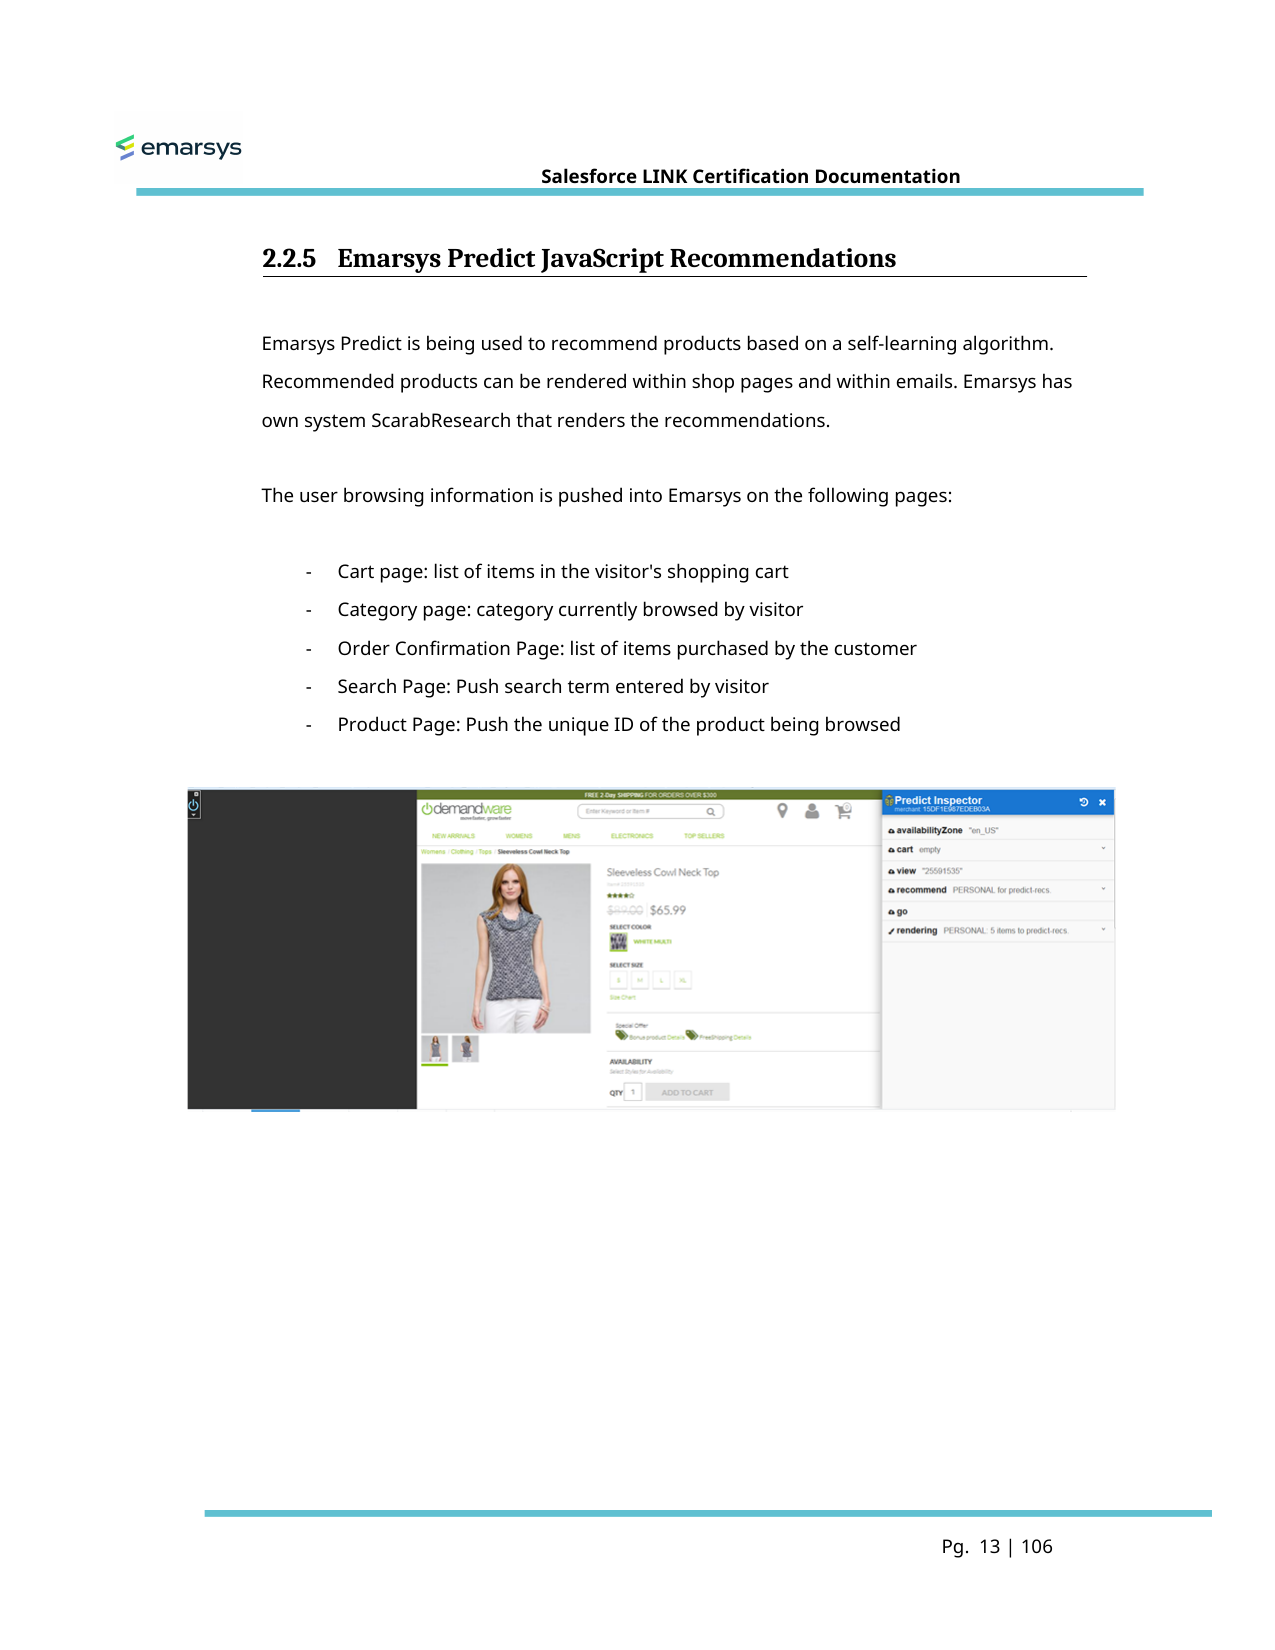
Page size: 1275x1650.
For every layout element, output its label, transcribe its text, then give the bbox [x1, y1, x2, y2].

text Emarsys Predict is being used to recommend products based on a self-learning algorithm. Recommended products can be rendered within shop pages and within emails. Emarsys has own system ScarabResearch that renders the recommendations. [261, 330, 1087, 432]
picture [187, 787, 1116, 1112]
list Category page: category currently browsed by visitor [262, 597, 1087, 622]
picture [113, 111, 244, 184]
list Search Page: Push search term entered by visitor [262, 673, 1087, 698]
picture [204, 1510, 1212, 1517]
list Product Page: Push the unique ID of the product being browsed [262, 711, 1087, 737]
list Cart page: list of items in the visitor's shopping cart [262, 558, 1087, 584]
text The user browsing information is pushed into Emarsys on the following pages: [261, 483, 1087, 508]
list Order Confirmation Page: list of items purchased by the customer [262, 635, 1087, 660]
subtitle Emarsys Predict JavaScript Recommendations [262, 243, 1087, 277]
picture [136, 188, 1144, 196]
